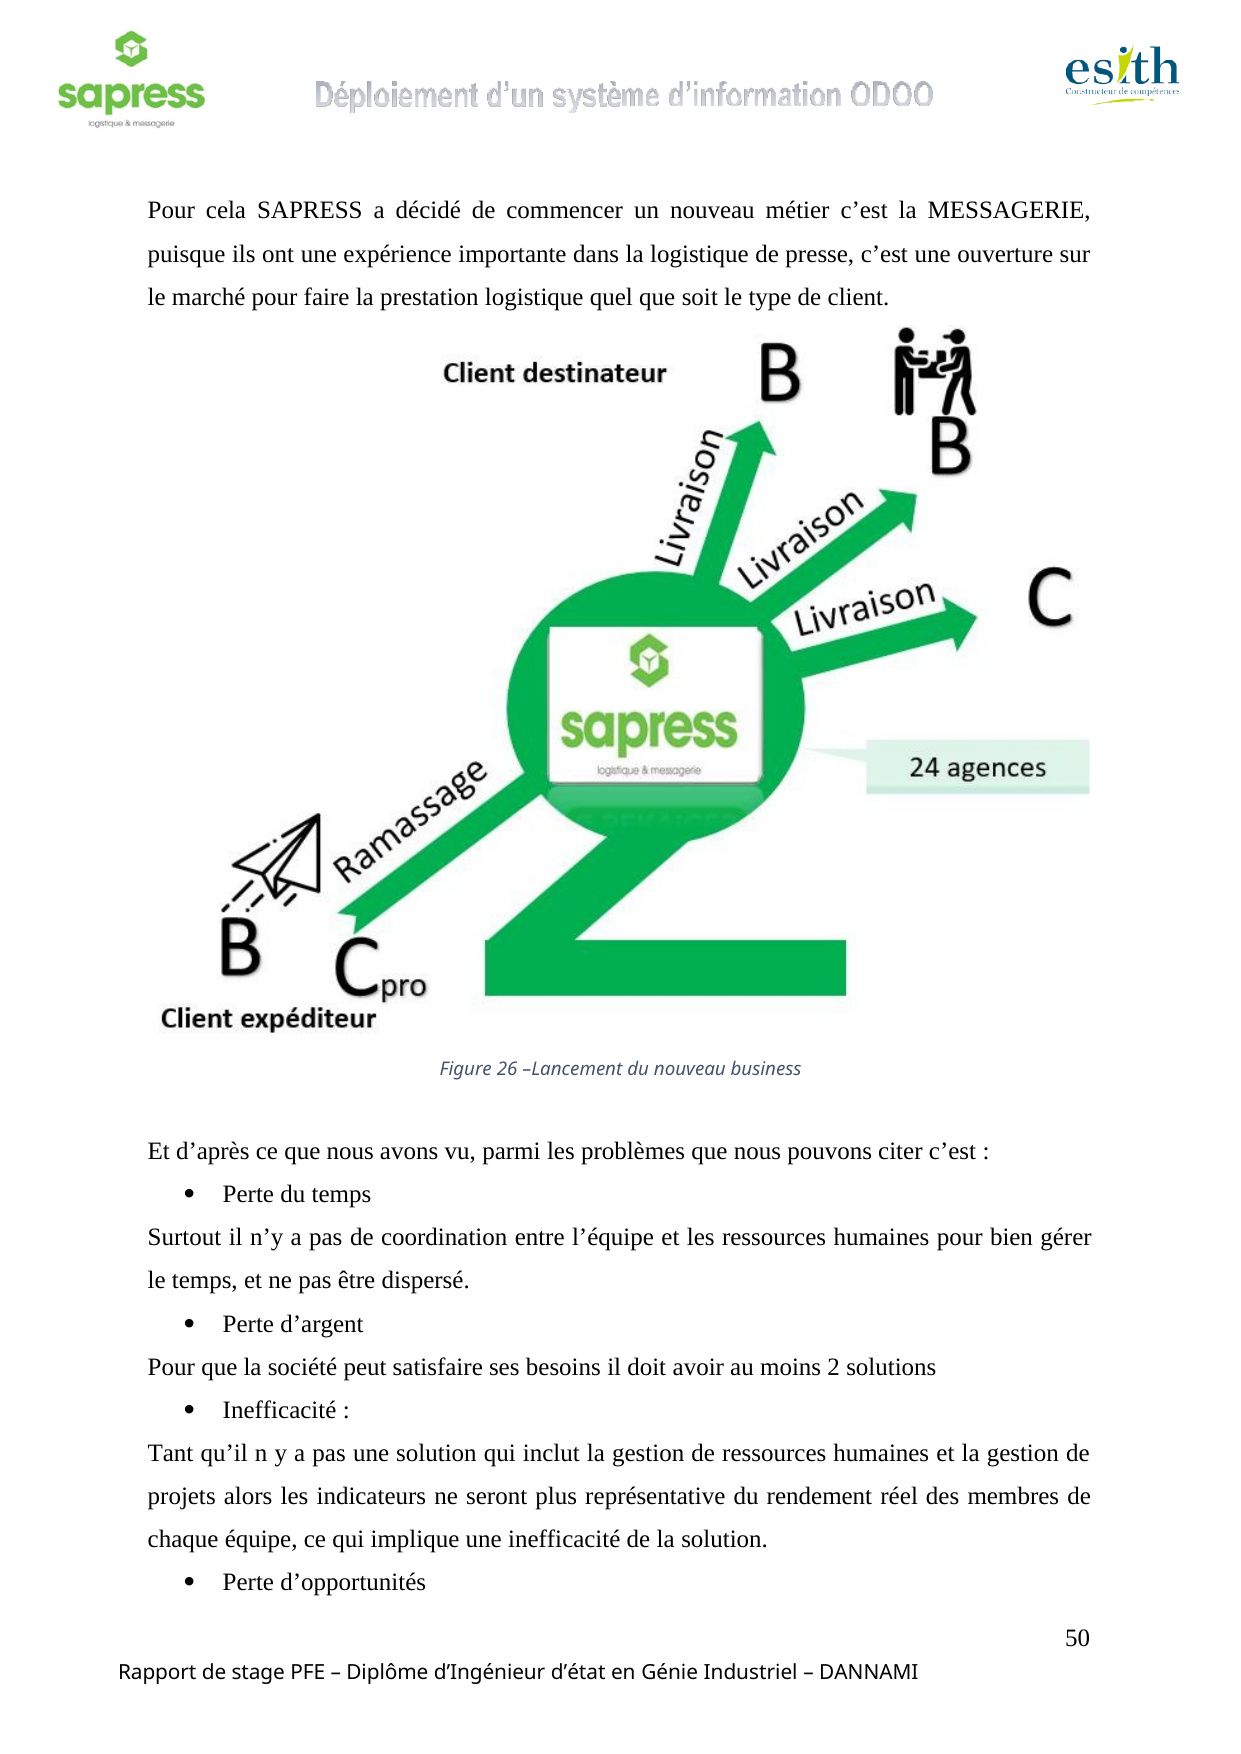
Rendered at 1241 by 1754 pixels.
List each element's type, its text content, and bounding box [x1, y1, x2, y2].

text Figure 26 –Lancement du nouveau business [52, 1055, 1189, 1080]
text Surtout il n’y a pas de coordination entre l’équipe et les ressources humaines pour bien gérer le temps, et ne pas être dispersé. [147, 1222, 1092, 1294]
list Perte d’opportunités [185, 1567, 1217, 1596]
picture [56, 29, 209, 129]
list Perte du temps [185, 1179, 1217, 1208]
text Tant qu’il n y a pas une solution qui inclut la gestion de ressources humaines et la gestion de projets alors les indicateurs ne seront plus représentative du rendement réel des membres de chaque équipe, ce qui implique une inefficacité de la solution. [147, 1438, 1092, 1553]
list Perte d’argent [185, 1309, 1217, 1337]
text Pour cela SAPRESS a décidé de commencer un nouveau métier c’est la MESSAGERIE, puisque ils ont une expérience importante dans la logistique de presse, c’est une ouverture sur le marché pour faire la prestation logistique quel que soit le type de client. [147, 196, 1092, 311]
picture [316, 80, 621, 113]
picture [622, 80, 933, 106]
text Pour que la société peut satisfaire ses besoins il doit avoir au moins 2 solutions [147, 1352, 1217, 1381]
text Et d’après ce que nous avons vu, parmi les problèmes que nous pouvons citer c’est : [147, 1136, 1217, 1165]
list Inefficacité : [185, 1395, 1217, 1424]
picture [1065, 40, 1180, 106]
picture [157, 325, 1092, 1034]
